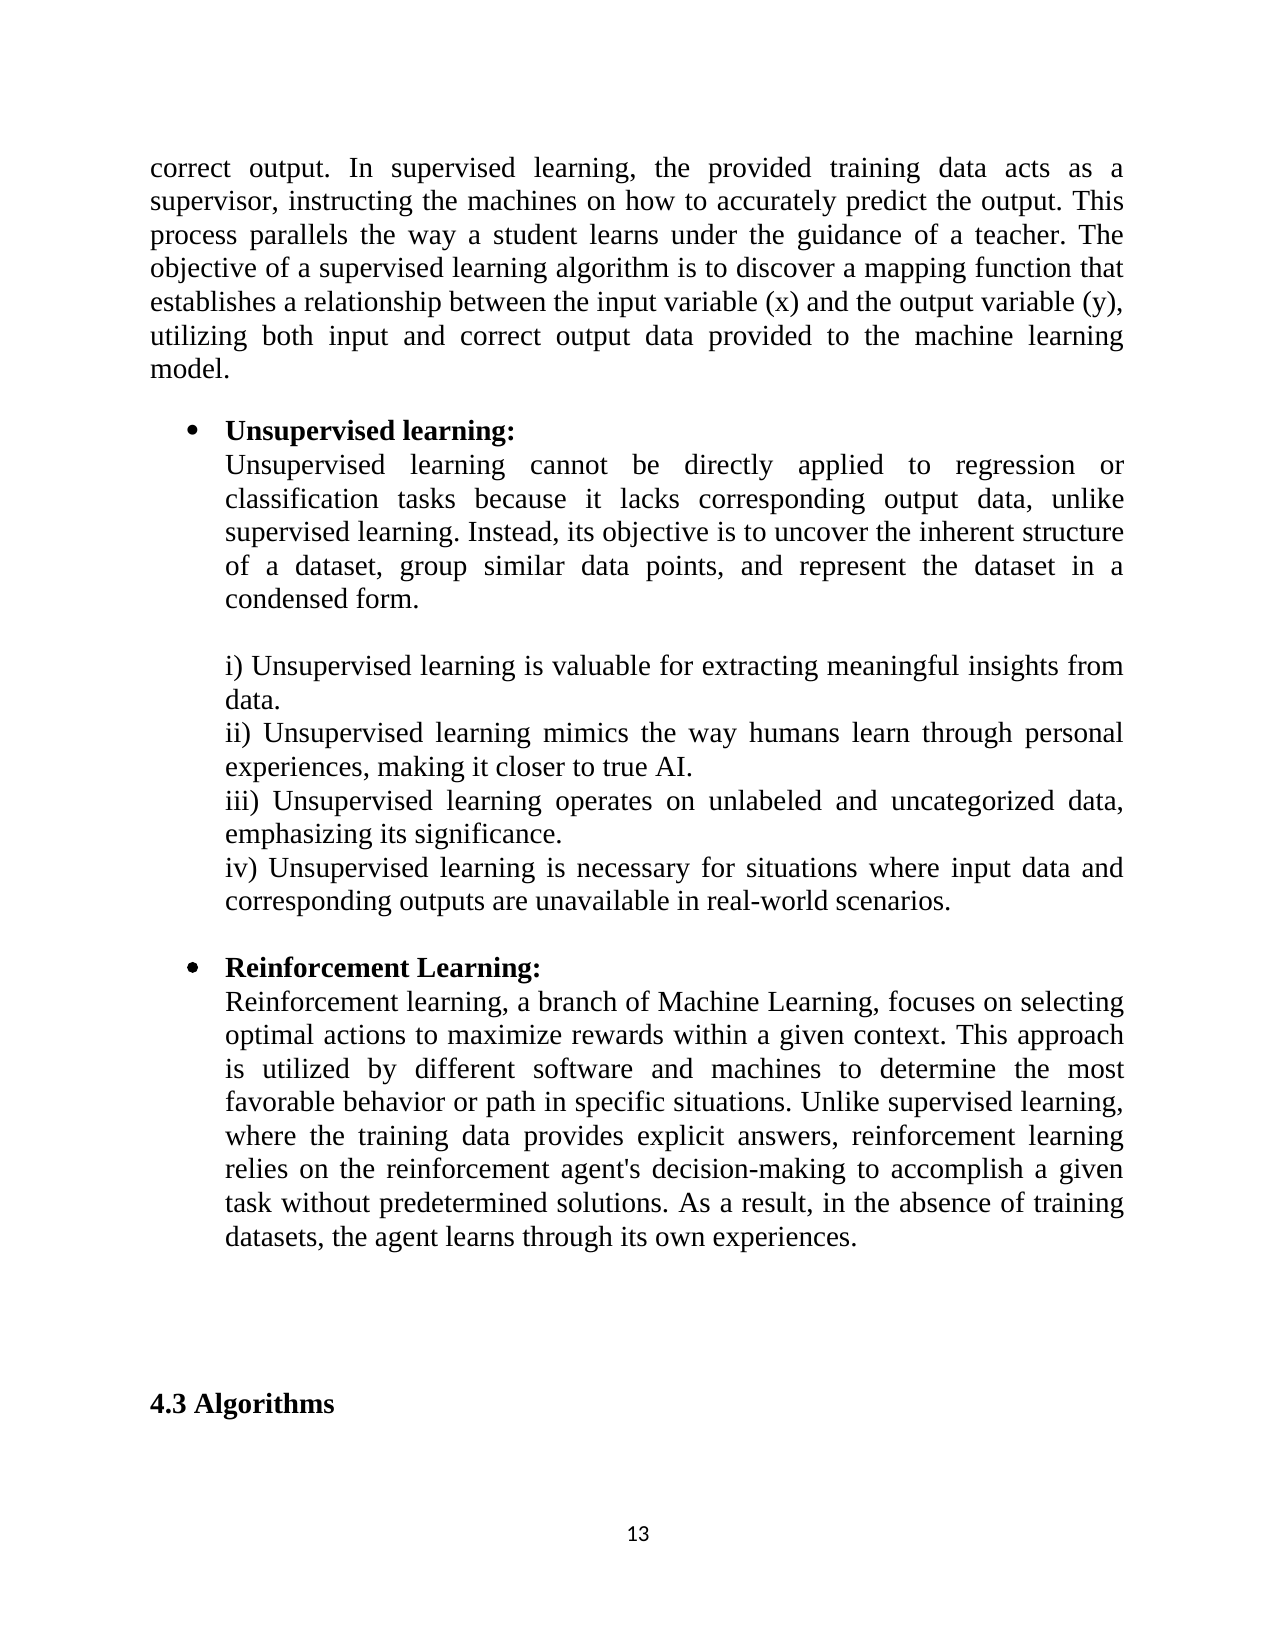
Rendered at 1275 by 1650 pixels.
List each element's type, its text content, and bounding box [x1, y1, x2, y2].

list Reinforcement Learning: [187, 950, 1125, 984]
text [150, 150, 1125, 385]
list i) Unsupervised learning is valuable for extracting meaningful insights from data. [225, 648, 1125, 716]
text Reinforcement learning, a branch of Machine Learning, focuses on selecting optimal actions to maximize rewards within a given context. This approach is utilized by different software and machines to determine the most favorable behavior or path in specific situations. Unlike supervised learning, where the training data provides explicit answers, reinforcement learning relies on the reinforcement agent's decision-making to accomplish a given task without predetermined solutions. As a result, in the absence of training datasets, the agent learns through its own experiences. [225, 984, 1125, 1252]
list iii) Unsupervised learning operates on unlabeled and uncategorized data, emphasizing its significance. [225, 783, 1125, 850]
list Unsupervised learning: [187, 413, 1125, 447]
text 4.3 Algorithms [150, 1386, 1125, 1420]
list Unsupervised learning cannot be directly applied to regression or classification tasks because it lacks corresponding output data, unlike supervised learning. Instead, its objective is to uncover the inherent structure of a dataset, group similar data points, and represent the dataset in a condensed form. [225, 447, 1125, 615]
list iv) Unsupervised learning is necessary for situations where input data and corresponding outputs are unavailable in real-world scenarios. [225, 850, 1125, 917]
list ii) Unsupervised learning mimics the way humans learn through personal experiences, making it closer to true AI. [225, 716, 1125, 783]
